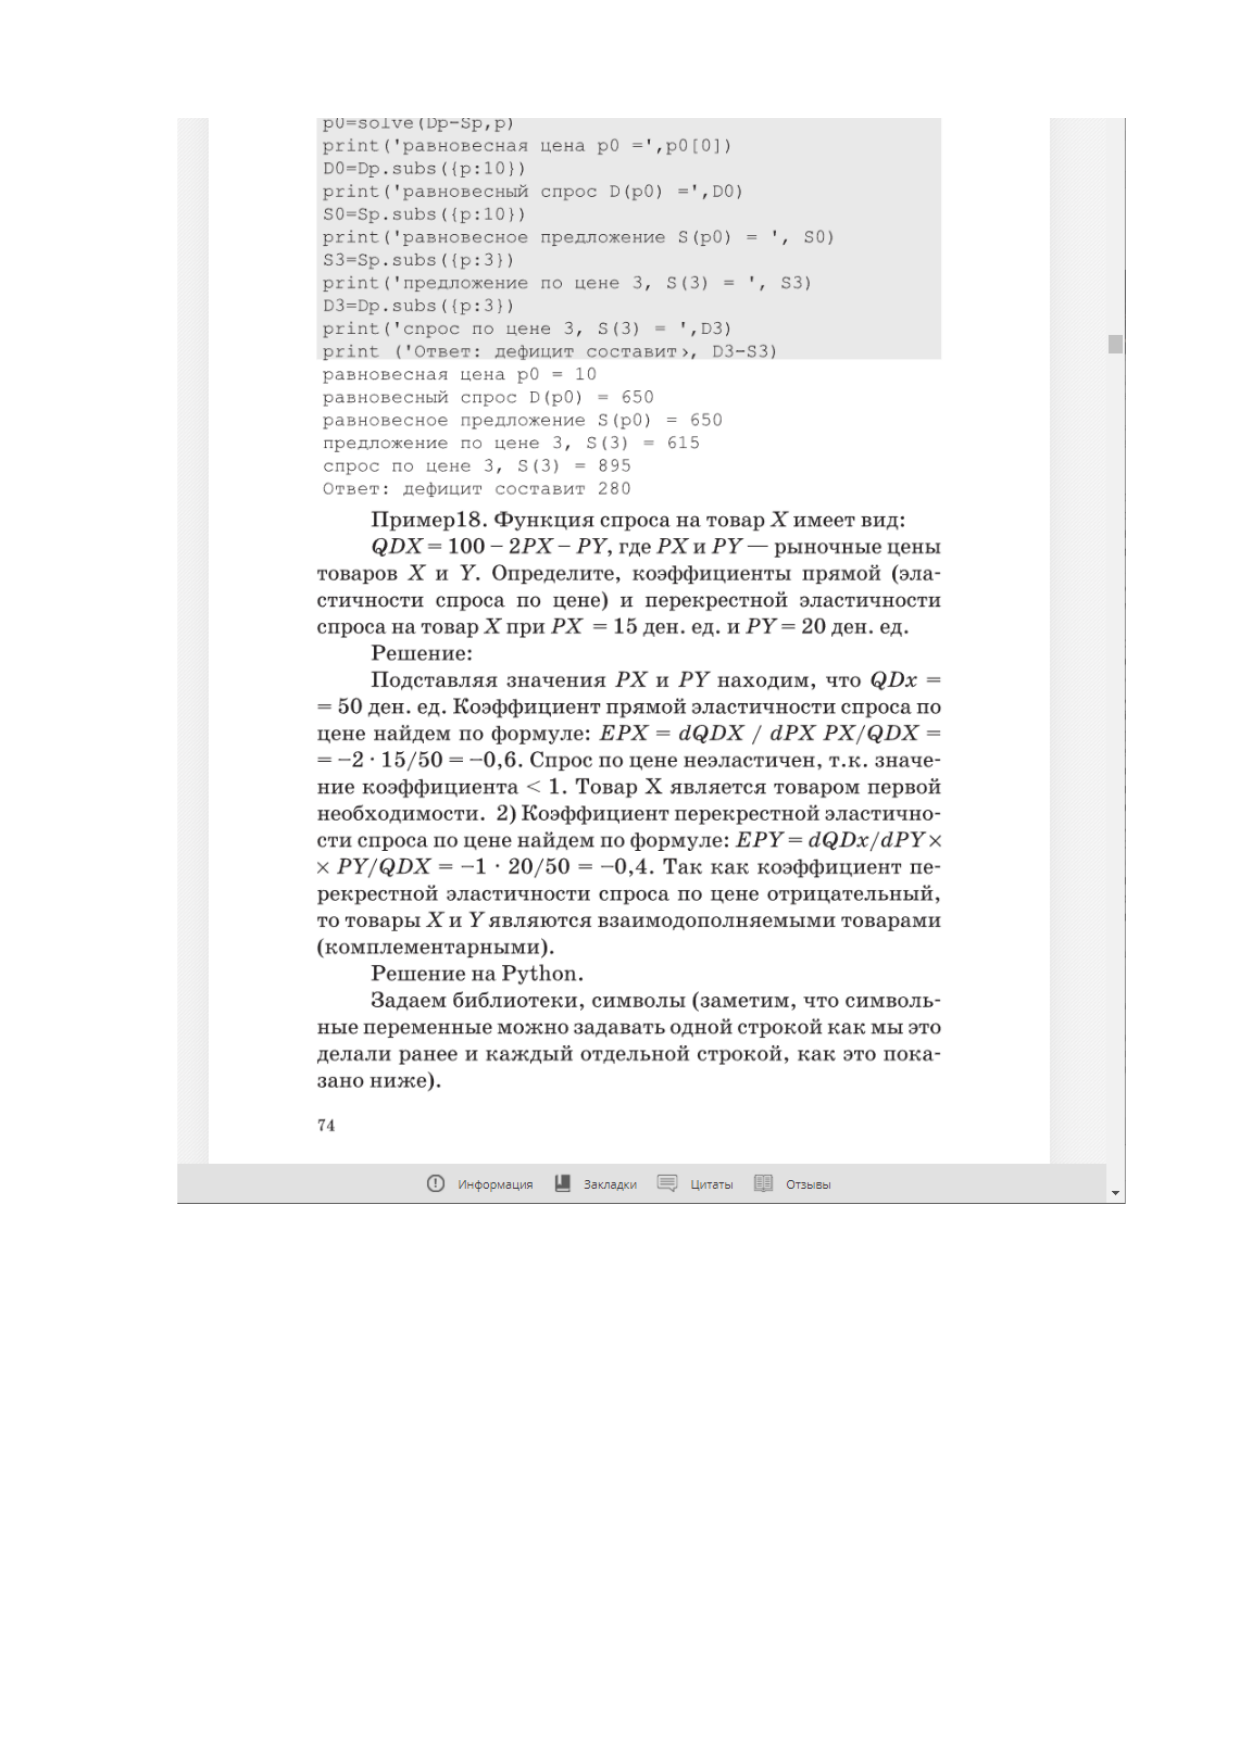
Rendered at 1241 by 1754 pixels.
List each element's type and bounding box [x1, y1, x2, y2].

picture [177, 118, 1126, 1204]
